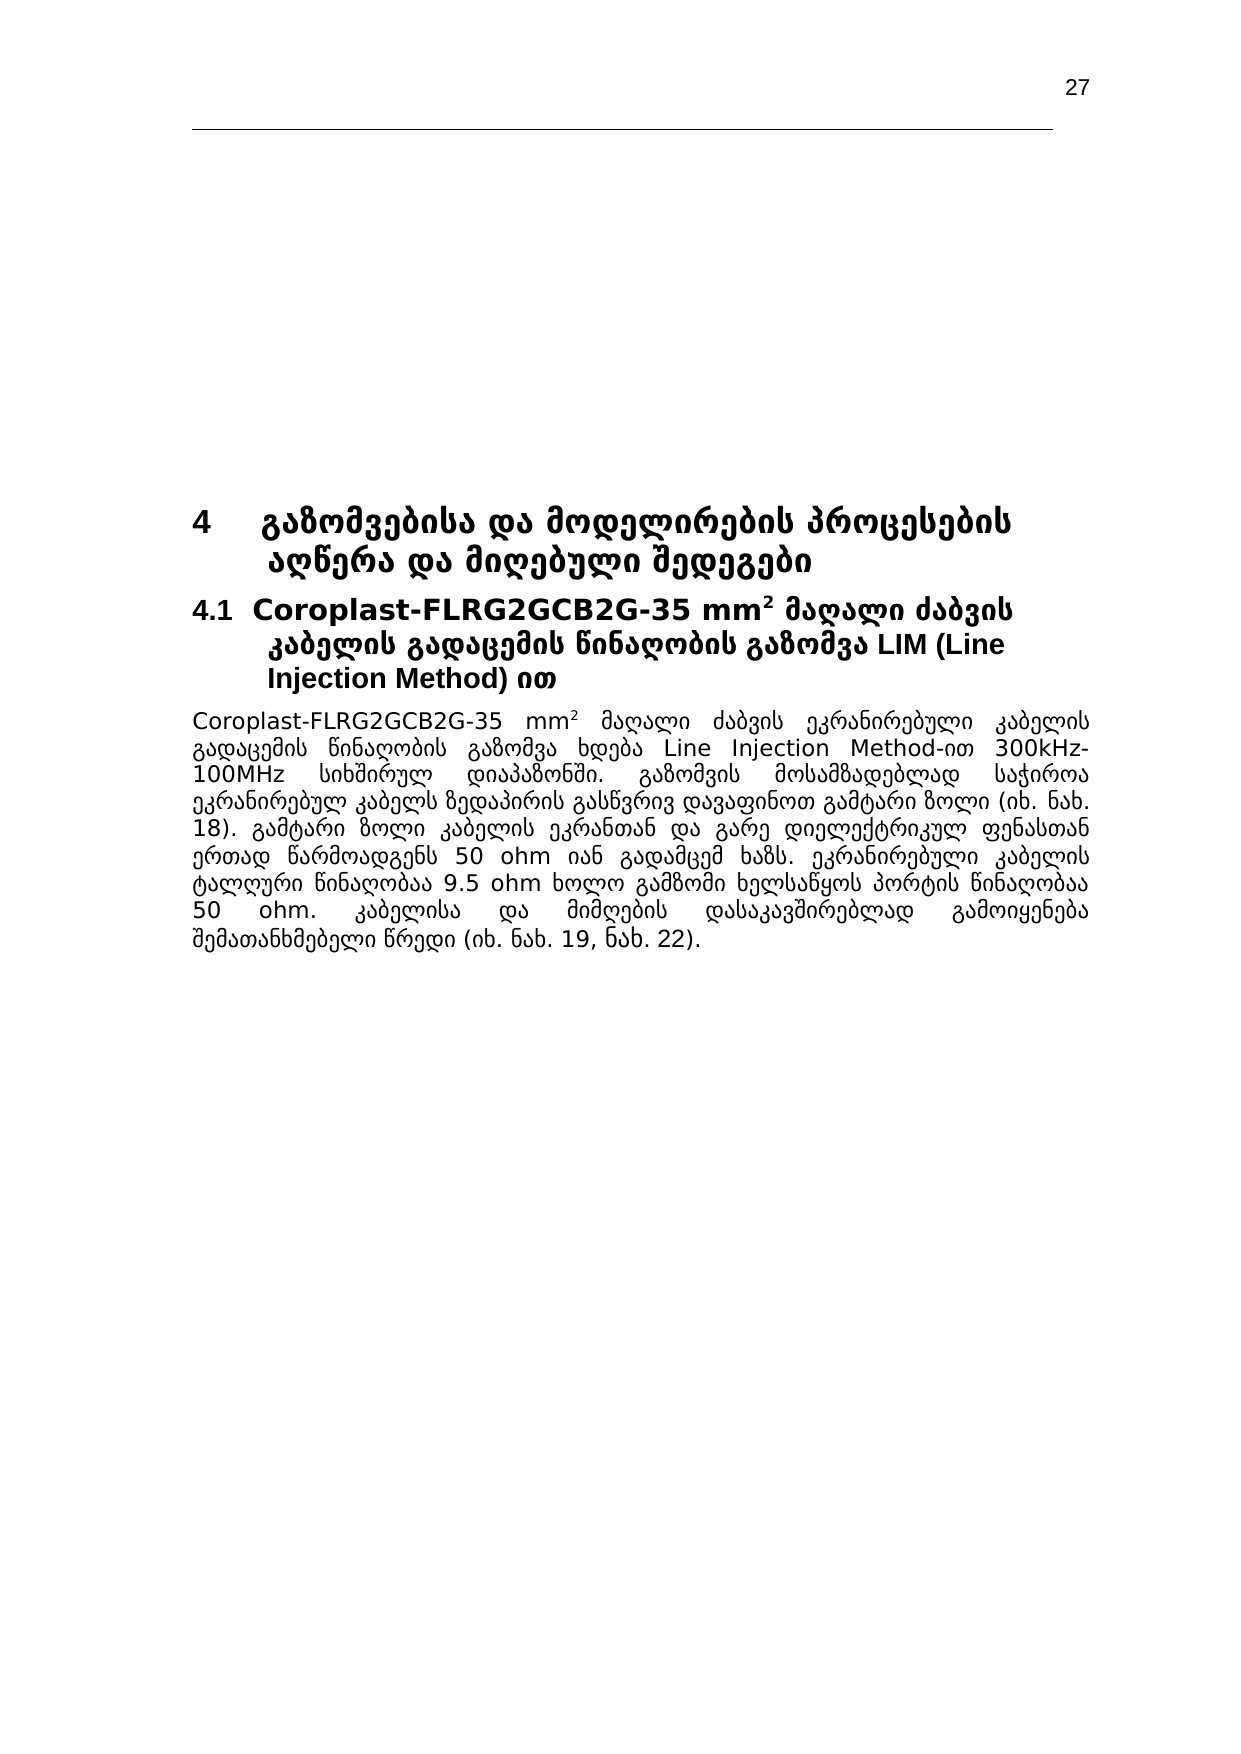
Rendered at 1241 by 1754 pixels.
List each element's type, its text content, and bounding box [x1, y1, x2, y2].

text Coroplast-FLRG2GCB2G-35 mm2 მაღალი ძაბვის ეკრანირებული კაბელის გადაცემის წინაღობის გაზომვა ხდება Line Injection Method-ით 300kHz-100MHz სიხშირულ დიაპაზონში. გაზომვის მოსამზადებლად საჭიროა ეკრანირებულ კაბელს ზედაპირის გასწვრივ დავაფინოთ გამტარი ზოლი (იხ. ნახ. 18). გამტარი ზოლი კაბელის ეკრანთან და გარე დიელექტრიკულ ფენასთან ერთად წარმოადგენს 50 ohm იან გადამცემ ხაზს. ეკრანირებული კაბელის ტალღური წინაღობაა 9.5 ohm ხოლო გამზომი ხელსაწყოს პორტის წინაღობაა 50 ohm. კაბელისა და მიმღების დასაკავშირებლად გამოიყენება შემათანხმებელი წრედი (იხ. ნახ. 19, ნახ. 22). [192, 708, 1090, 953]
subtitle Coroplast-FLRG2GCB2G-35 mm2 მაღალი ძაბვის კაბელის გადაცემის წინაღობის გაზომვა LIM (Line Injection Method) ით [192, 593, 1090, 696]
subtitle გაზომვებისა და მოდელირების პროცესების აღწერა და მიღებული შედეგები [192, 502, 1090, 580]
